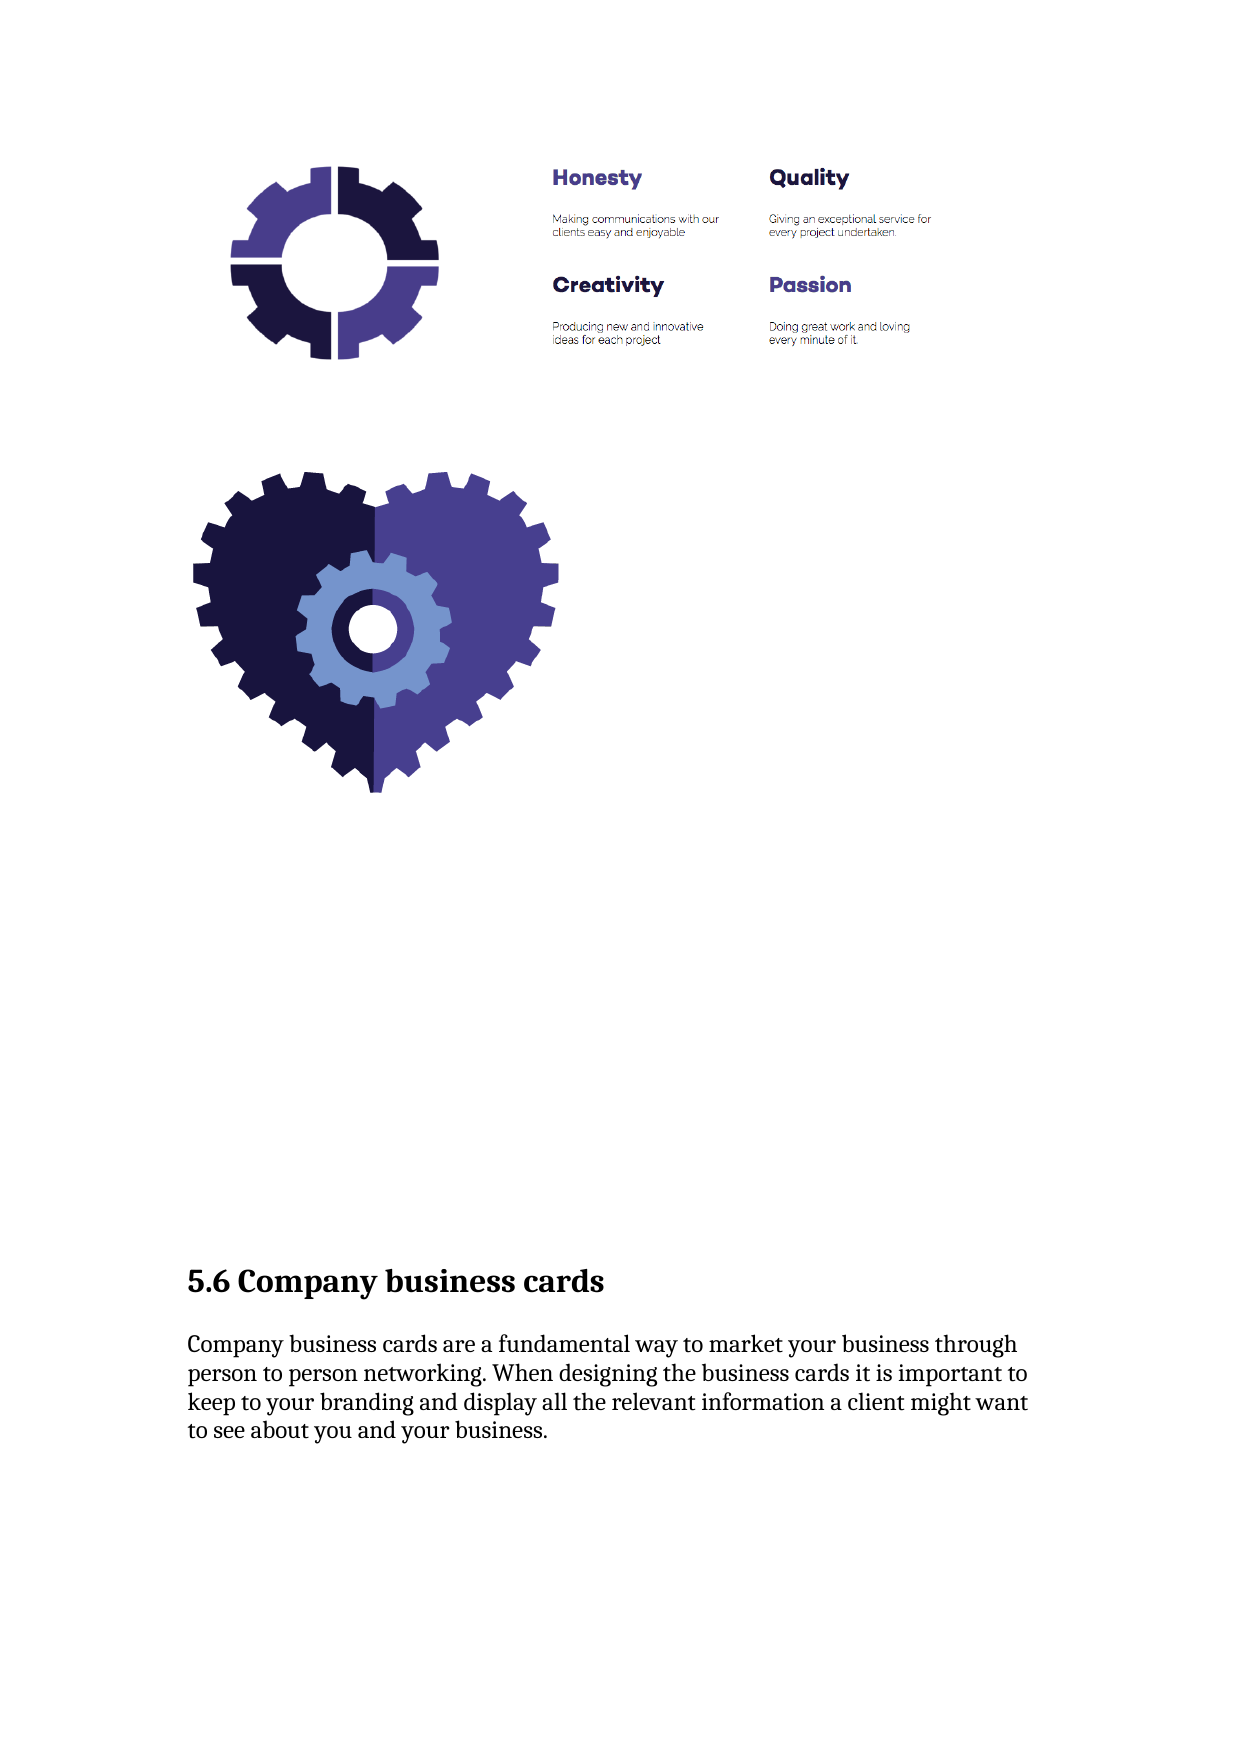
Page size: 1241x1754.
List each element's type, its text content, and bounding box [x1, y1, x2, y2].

text Company business cards are a fundamental way to market your business through person to person networking. When designing the business cards it is important to keep to your branding and display all the relevant information a client might want to see about you and your business. [187, 1330, 1053, 1445]
picture [187, 150, 949, 369]
picture [187, 455, 563, 799]
subtitle 5.6 Company business cards [187, 1263, 1053, 1301]
